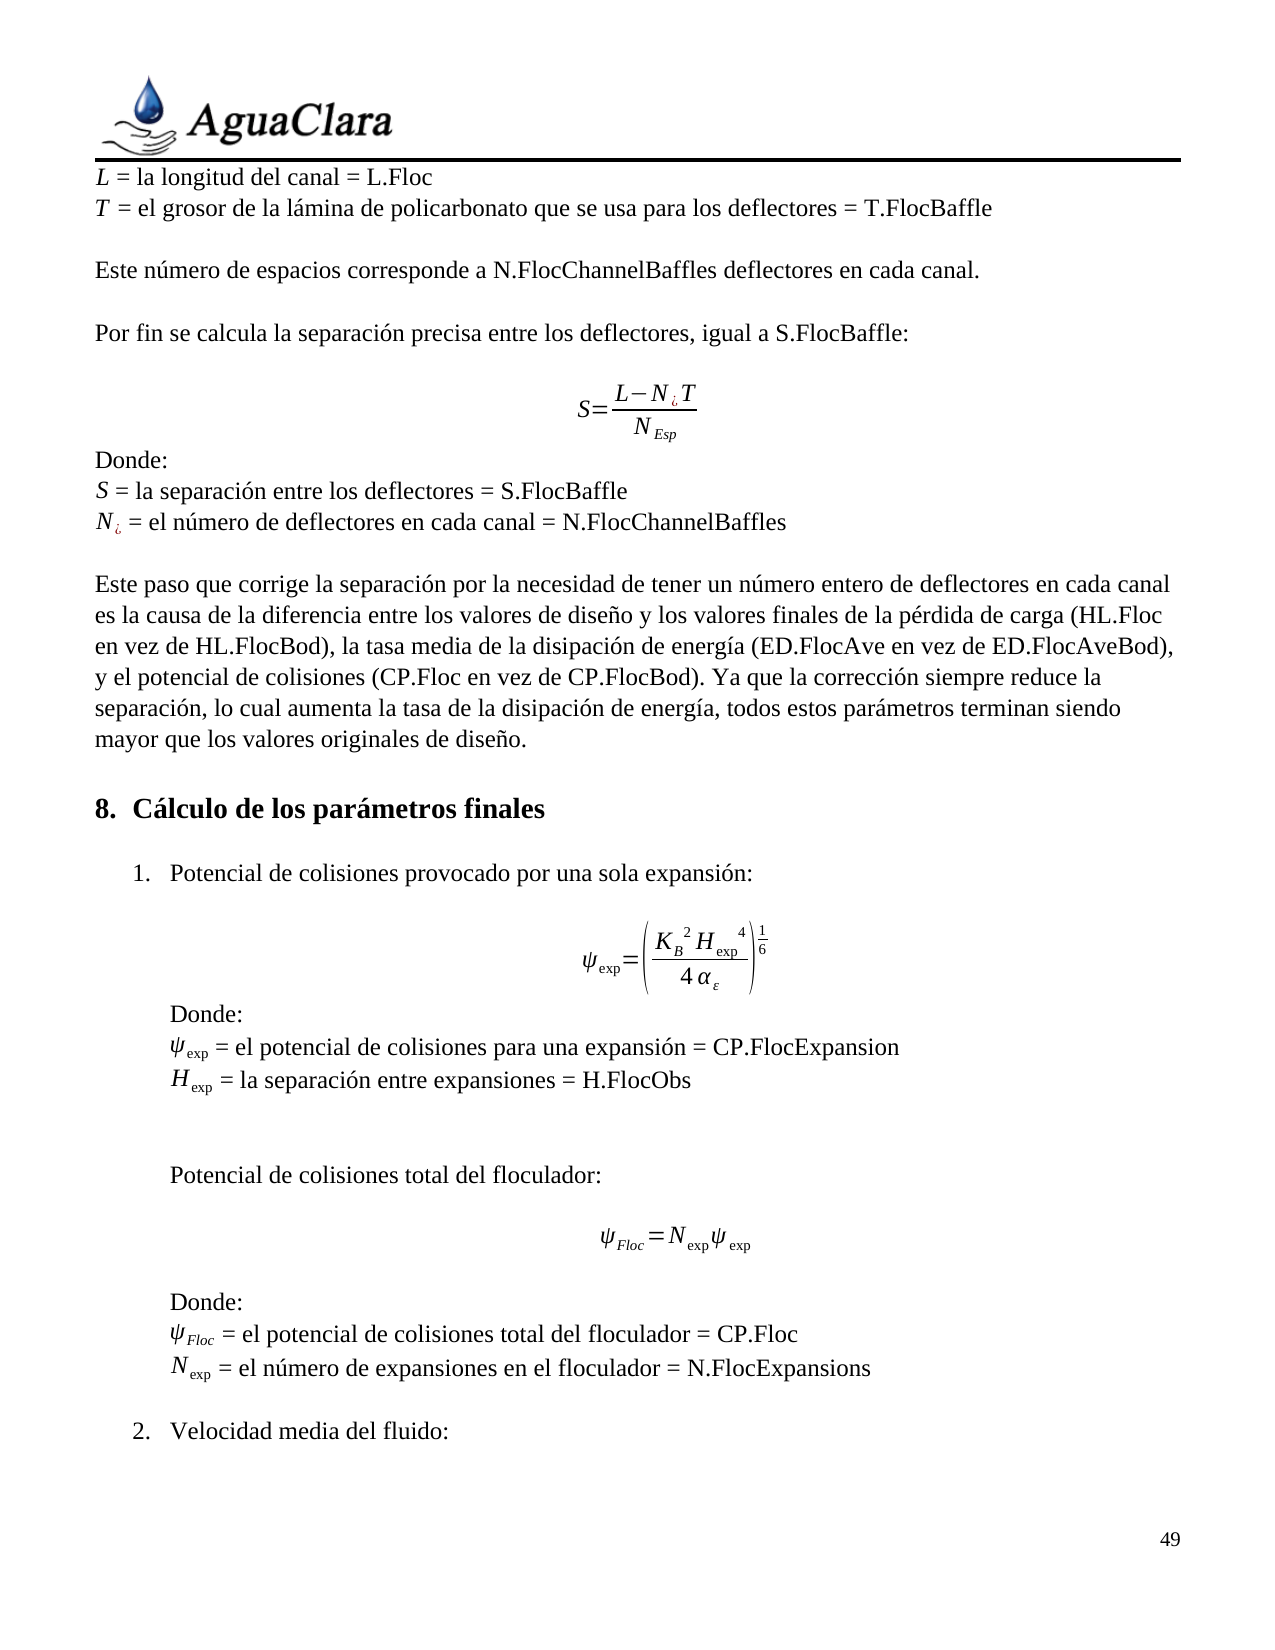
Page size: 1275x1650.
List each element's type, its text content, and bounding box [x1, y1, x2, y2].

text = la separación entre los deflectores = S.FlocBaffle [94, 476, 1181, 505]
text = el grosor de la lámina de policarbonato que se usa para los deflectores = T.FlocBaffle [94, 193, 1181, 222]
list Donde: [169, 1287, 1181, 1315]
text Donde: [94, 445, 1181, 474]
subtitle Cálculo de los parámetros finales [94, 791, 1181, 824]
list Potencial de colisiones provocado por una sola expansión: [132, 858, 1181, 887]
list = el potencial de colisiones para una expansión = CP.FlocExpansion [169, 1031, 1181, 1062]
list Velocidad media del fluido: [132, 1416, 1181, 1445]
picture [94, 75, 412, 158]
list Potencial de colisiones total del floculador: [169, 1160, 1181, 1189]
text = la longitud del canal = L.Floc [94, 162, 1181, 191]
list = el número de expansiones en el floculador = N.FlocExpansions [169, 1351, 1181, 1383]
list = la separación entre expansiones = H.FlocObs [169, 1064, 1181, 1096]
list Donde: [169, 999, 1181, 1028]
list = el potencial de colisiones total del floculador = CP.Floc [169, 1318, 1181, 1349]
text Por fin se calcula la separación precisa entre los deflectores, igual a S.FlocBaffle: [94, 318, 1181, 346]
text Este número de espacios corresponde a N.FlocChannelBaffles deflectores en cada canal. [94, 256, 1181, 284]
text = el número de deflectores en cada canal = N.FlocChannelBaffles [94, 507, 1181, 536]
text Este paso que corrige la separación por la necesidad de tener un número entero de deflectores en cada canal es la causa de la diferencia entre los valores de diseño y los valores finales de la pérdida de carga (HL.Floc en vez de HL.FlocBod), la tasa media de la disipación de energía (ED.FlocAve en vez de ED.FlocAveBod), y el potencial de colisiones (CP.Floc en vez de CP.FlocBod). Ya que la corrección siempre reduce la separación, lo cual aumenta la tasa de la disipación de energía, todos estos parámetros terminan siendo mayor que los valores originales de diseño. [94, 569, 1181, 753]
